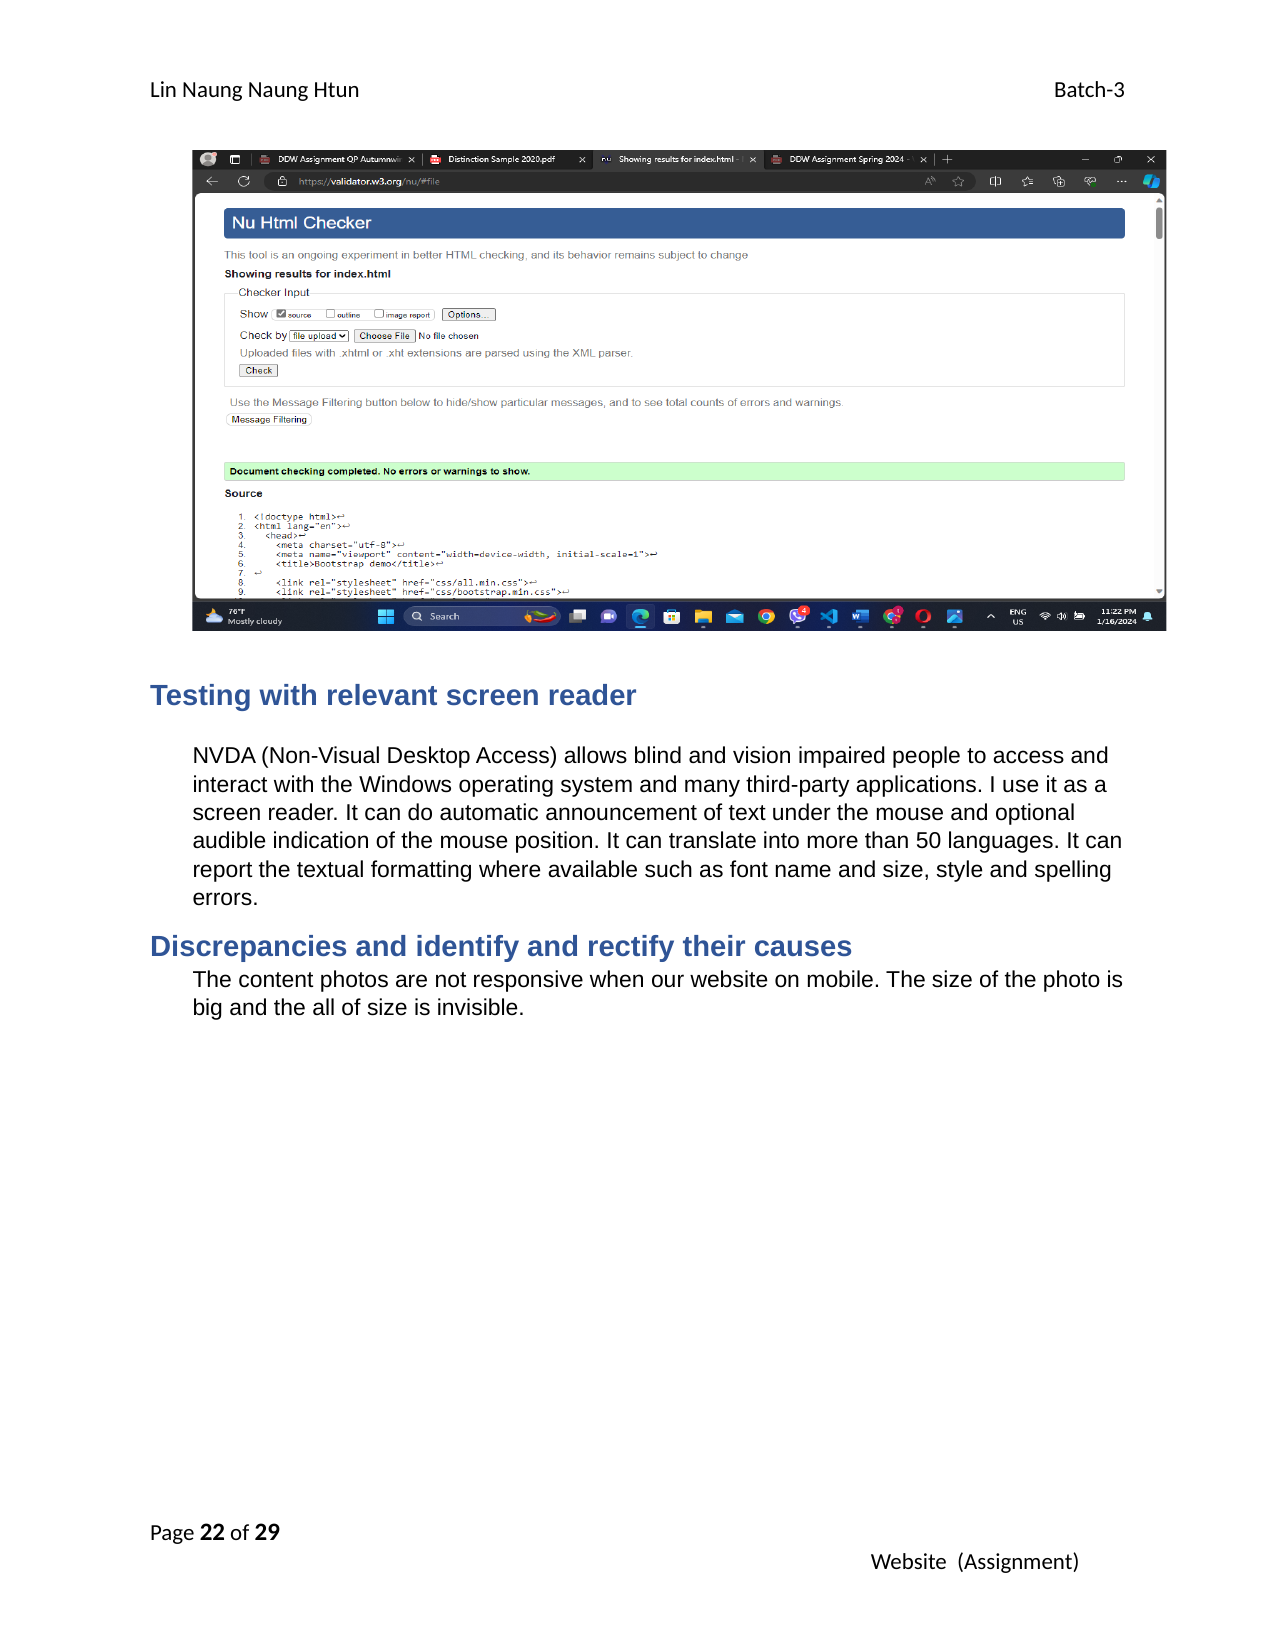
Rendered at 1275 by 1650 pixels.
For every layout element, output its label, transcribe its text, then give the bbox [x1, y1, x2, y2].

picture [192, 150, 1167, 631]
subtitle Testing with relevant screen reader [150, 677, 1125, 711]
list NVDA (Non-Visual Desktop Access) allows blind and vision impaired people to access and interact with the Windows operating system and many third-party applications. I use it as a screen reader. It can do automatic announcement of text under the mouse and optional audible indication of the mouse position. It can translate into more than 50 languages. It can report the textual formatting where available such as font name and size, style and spelling errors. [192, 742, 1125, 911]
subtitle Discrepancies and identify and rectify their causes [150, 929, 1125, 963]
list The content photos are not responsive when our website on mobile. The size of the photo is big and the all of size is invisible. [192, 966, 1125, 1020]
